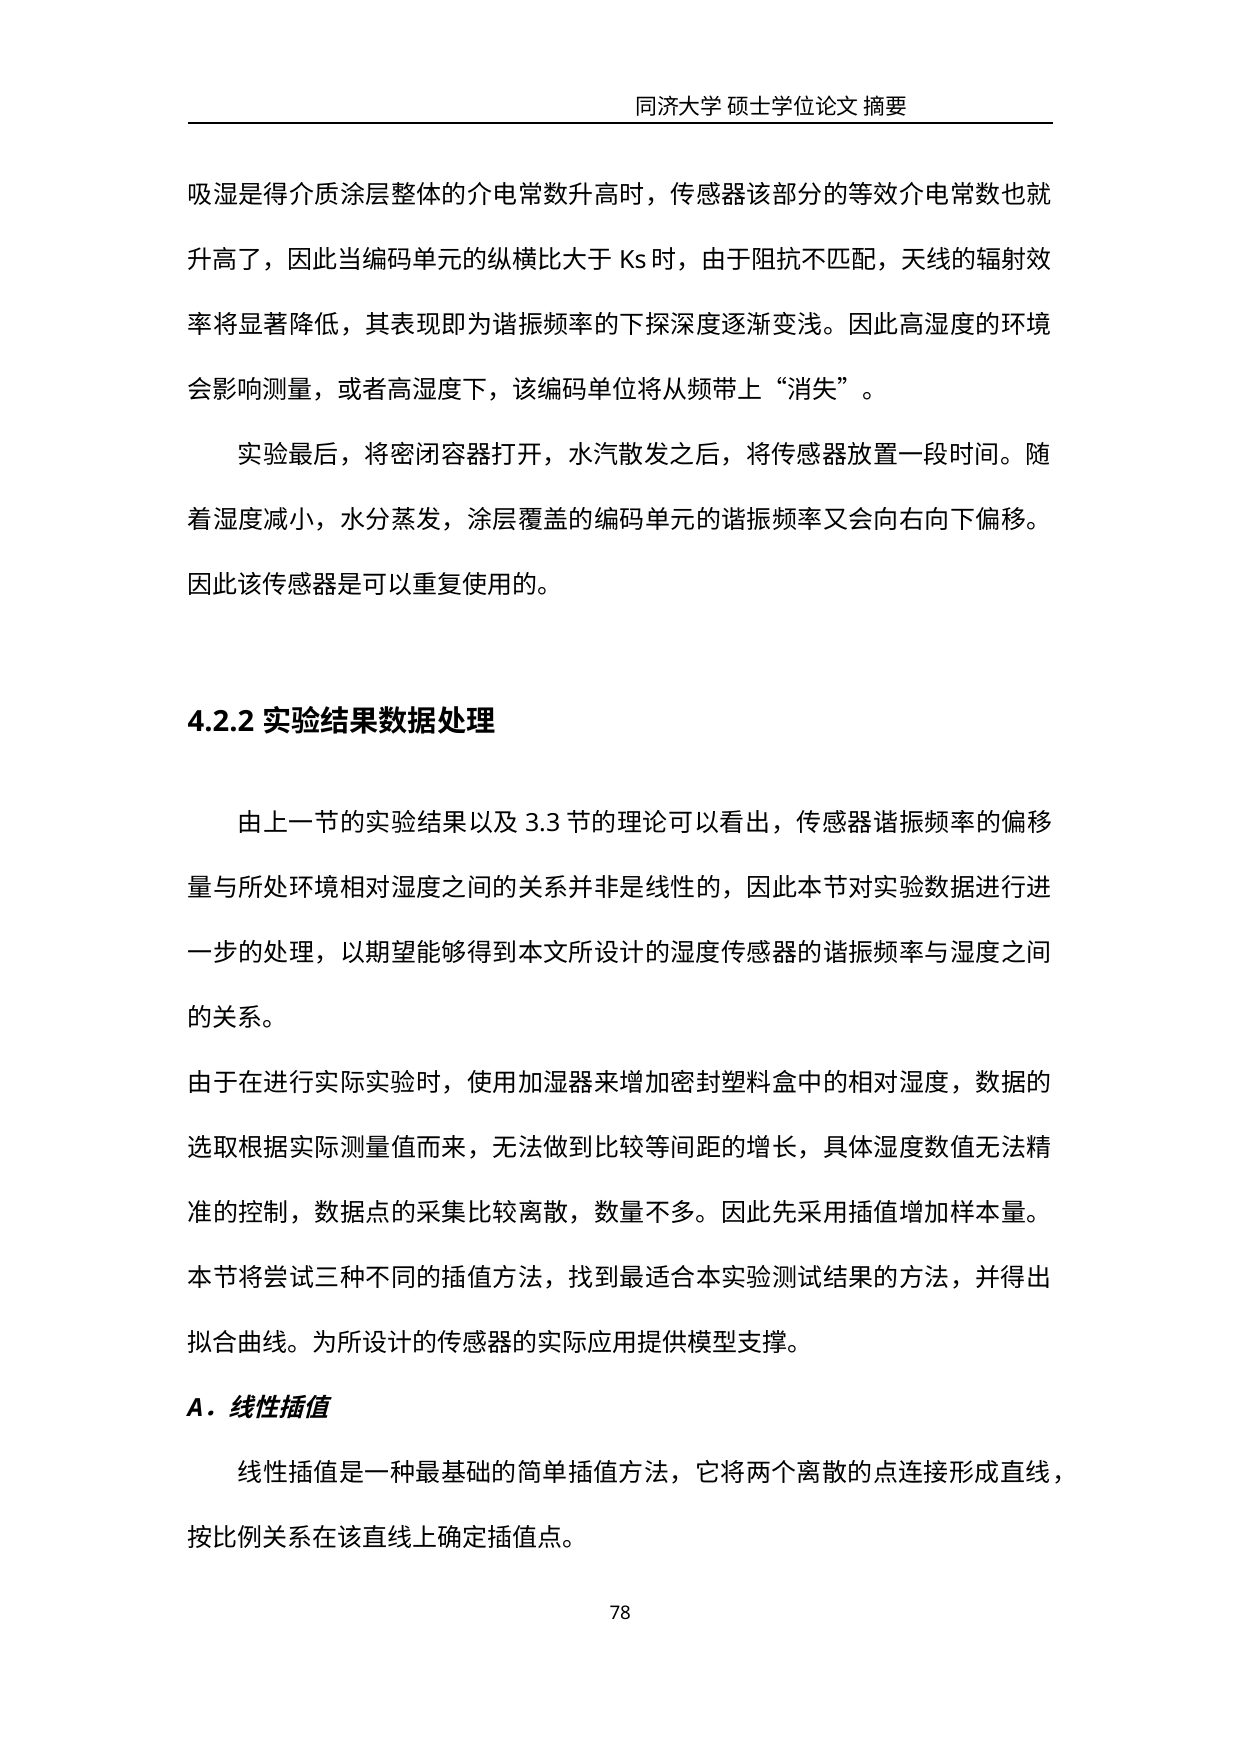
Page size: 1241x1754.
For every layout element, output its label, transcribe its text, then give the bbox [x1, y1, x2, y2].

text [187, 160, 1053, 420]
text 由上一节的实验结果以及3.3节的理论可以看出，传感器谐振频率的偏移量与所处环境相对湿度之间的关系并非是线性的，因此本节对实验数据进行进一步的处理，以期望能够得到本文所设计的湿度传感器的谐振频率与湿度之间的关系。 [187, 788, 1053, 1048]
text 实验最后，将密闭容器打开，水汽散发之后，将传感器放置一段时间。随着湿度减小，水分蒸发，涂层覆盖的编码单元的谐振频率又会向右向下偏移。因此该传感器是可以重复使用的。 [187, 420, 1053, 615]
subtitle 4.2.2 实验结果数据处理 [187, 686, 1053, 751]
text 线性插值是一种最基础的简单插值方法，它将两个离散的点连接形成直线，按比例关系在该直线上确定插值点。 [187, 1438, 1053, 1568]
text 由于在进行实际实验时，使用加湿器来增加密封塑料盒中的相对湿度，数据的选取根据实际测量值而来，无法做到比较等间距的增长，具体湿度数值无法精准的控制，数据点的采集比较离散，数量不多。因此先采用插值增加样本量。本节将尝试三种不同的插值方法，找到最适合本实验测试结果的方法，并得出拟合曲线。为所设计的传感器的实际应用提供模型支撑。 [187, 1048, 1053, 1373]
text A．线性插值 [187, 1373, 1053, 1438]
